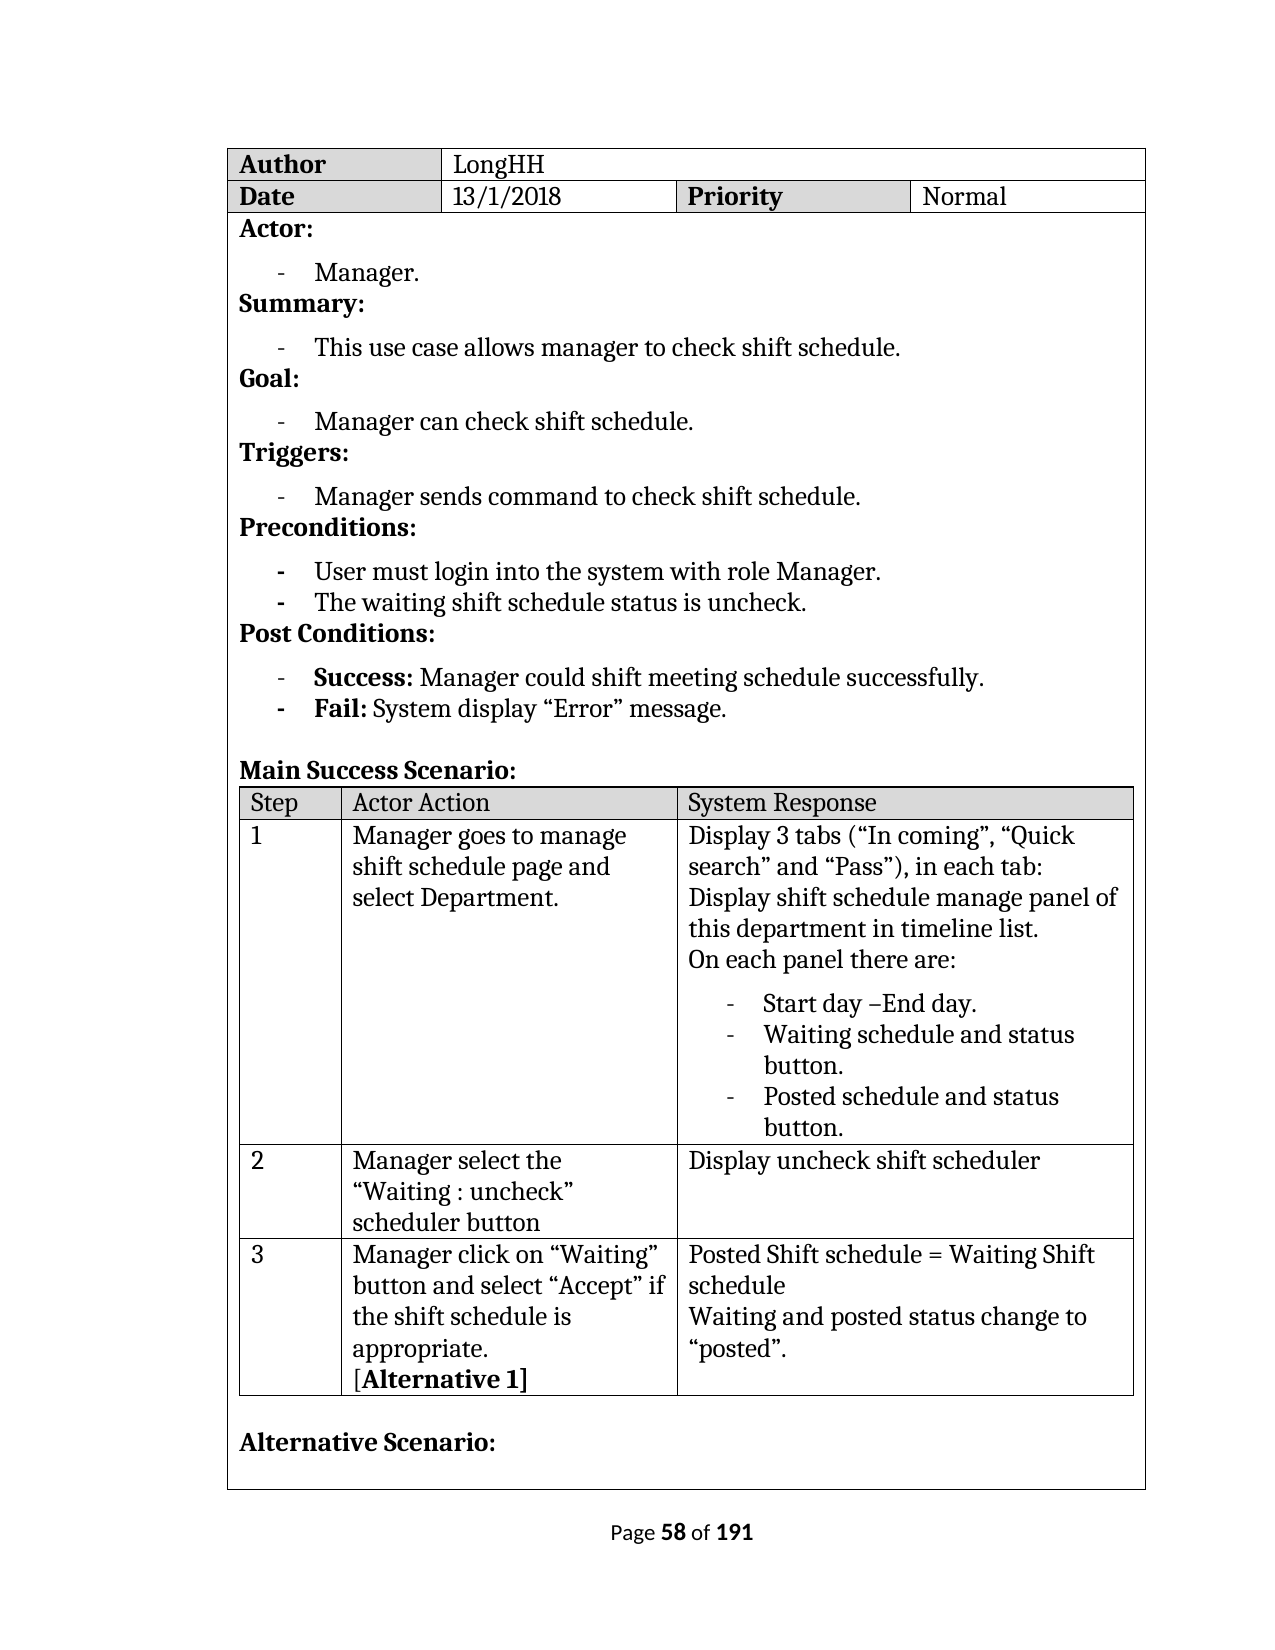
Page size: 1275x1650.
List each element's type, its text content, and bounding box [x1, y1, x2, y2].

table_cell Author [228, 149, 441, 180]
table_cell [228, 213, 1145, 1489]
table_cell Date [228, 181, 441, 212]
table_cell 13/1/2018 [442, 181, 676, 212]
table_cell Priority [677, 181, 910, 212]
table_cell Normal [911, 181, 1145, 212]
table_cell LongHH [442, 149, 1145, 180]
